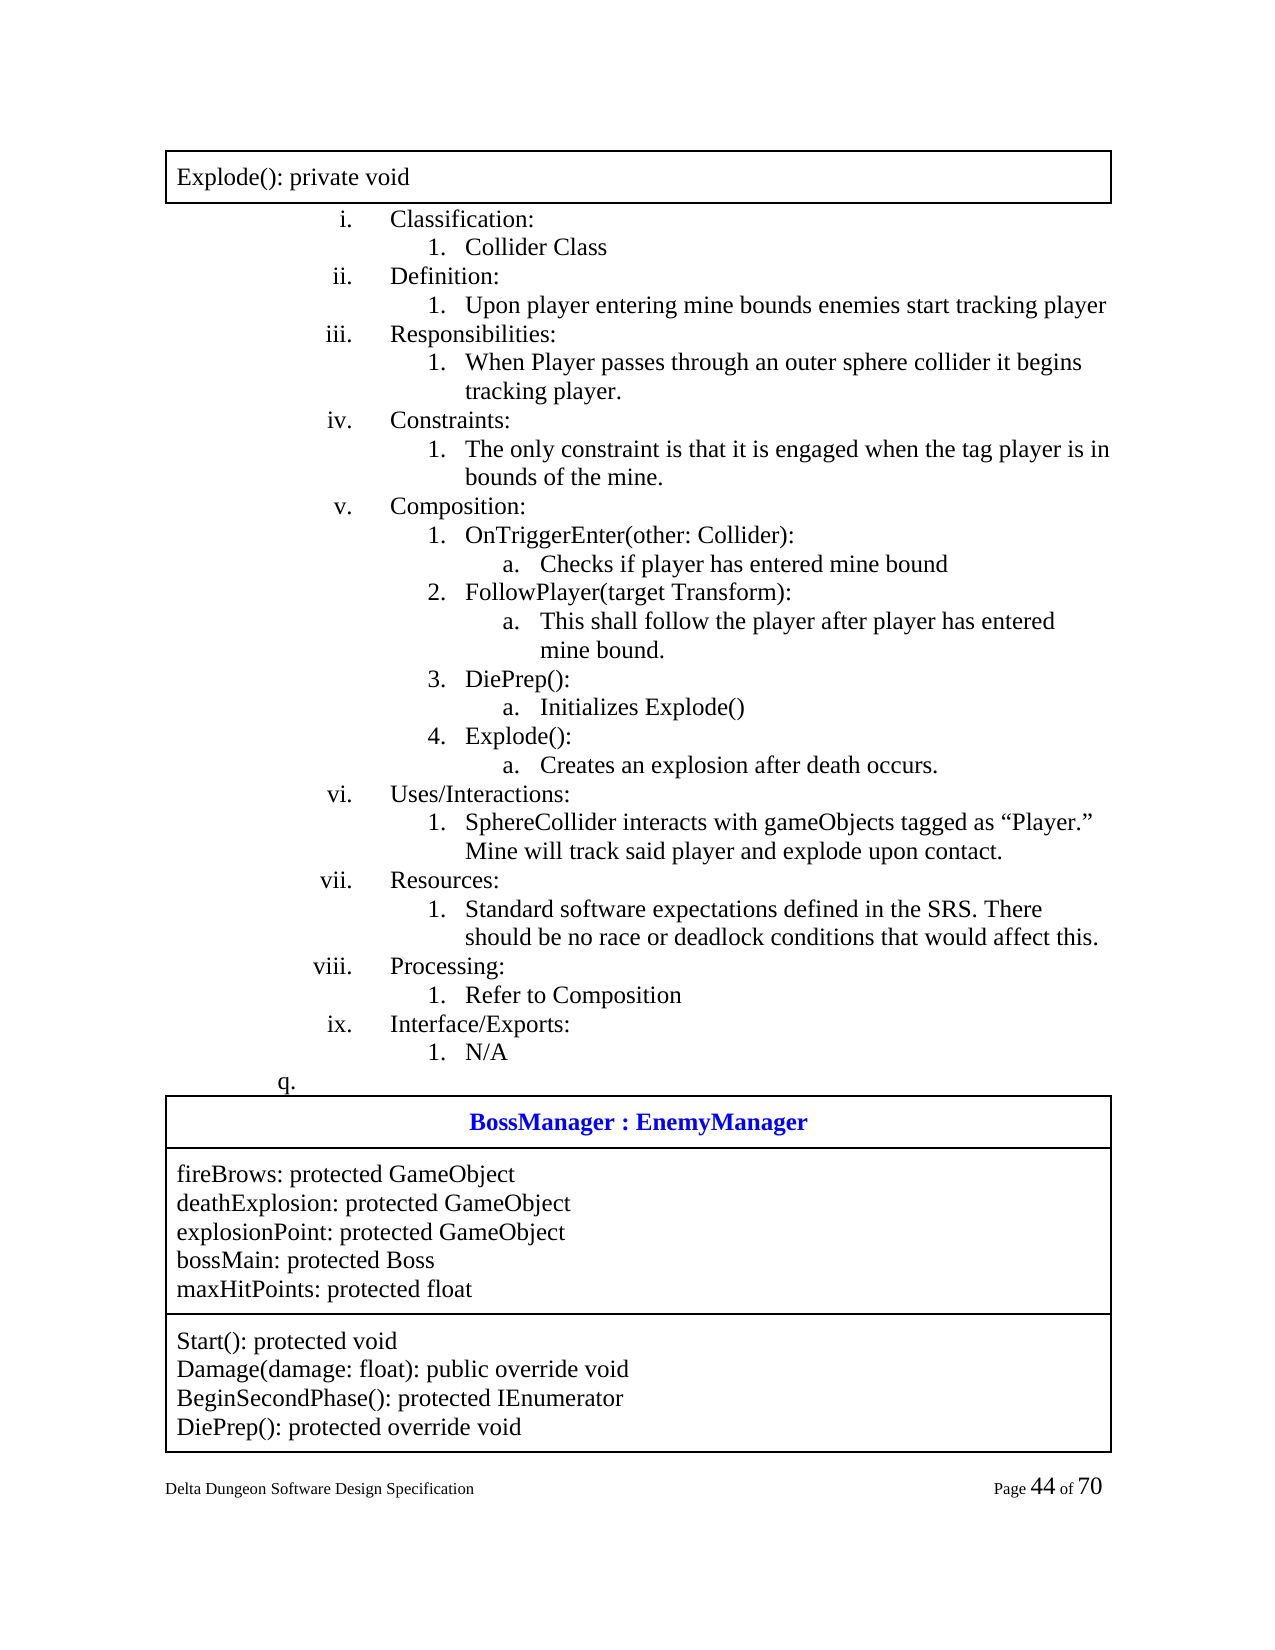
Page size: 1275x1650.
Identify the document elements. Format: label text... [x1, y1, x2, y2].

list Interface/Exports: [352, 1009, 1110, 1037]
list Responsibilities: [352, 319, 1110, 347]
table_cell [167, 152, 1110, 202]
list Initializes Explode() [502, 692, 1110, 721]
list Processing: [352, 951, 1110, 980]
list Upon player entering mine bounds enemies start tracking player [427, 290, 1110, 319]
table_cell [167, 1315, 1110, 1451]
table_cell fireBrows: protected GameObject deathExplosion: protected GameObject explosionPoint: protected GameObject bossMain: protected Boss maxHitPoints: protected float [167, 1149, 1110, 1313]
list Constraints: [352, 405, 1110, 434]
list FollowPlayer(target Transform): [427, 577, 1110, 606]
list Classification: [352, 204, 1110, 232]
list SphereCollider interacts with gameObjects tagged as “Player.” Mine will track said player and explode upon contact. [427, 807, 1110, 865]
table_header BossManager : EnemyManager [167, 1097, 1110, 1147]
list OnTriggerEnter(other: Collider): [427, 520, 1110, 549]
list Refer to Composition [427, 980, 1110, 1009]
list This shall follow the player after player has entered mine bound. [502, 606, 1110, 664]
list Explode(): [427, 721, 1110, 750]
list Definition: [352, 261, 1110, 290]
list Creates an explosion after death occurs. [502, 750, 1110, 779]
list N/A [427, 1037, 1110, 1066]
list Resources: [352, 865, 1110, 894]
list Composition: [352, 491, 1110, 520]
list DiePrep(): [427, 664, 1110, 692]
list Uses/Interactions: [352, 779, 1110, 807]
list The only constraint is that it is engaged when the tag player is in bounds of the mine. [427, 434, 1110, 491]
list Standard software expectations defined in the SRS. There should be no race or deadlock conditions that would affect this. [427, 894, 1110, 951]
list When Player passes through an outer sphere collider it begins tracking player. [427, 347, 1110, 405]
list Checks if player has entered mine bound [502, 549, 1110, 577]
list Collider Class [427, 232, 1110, 261]
